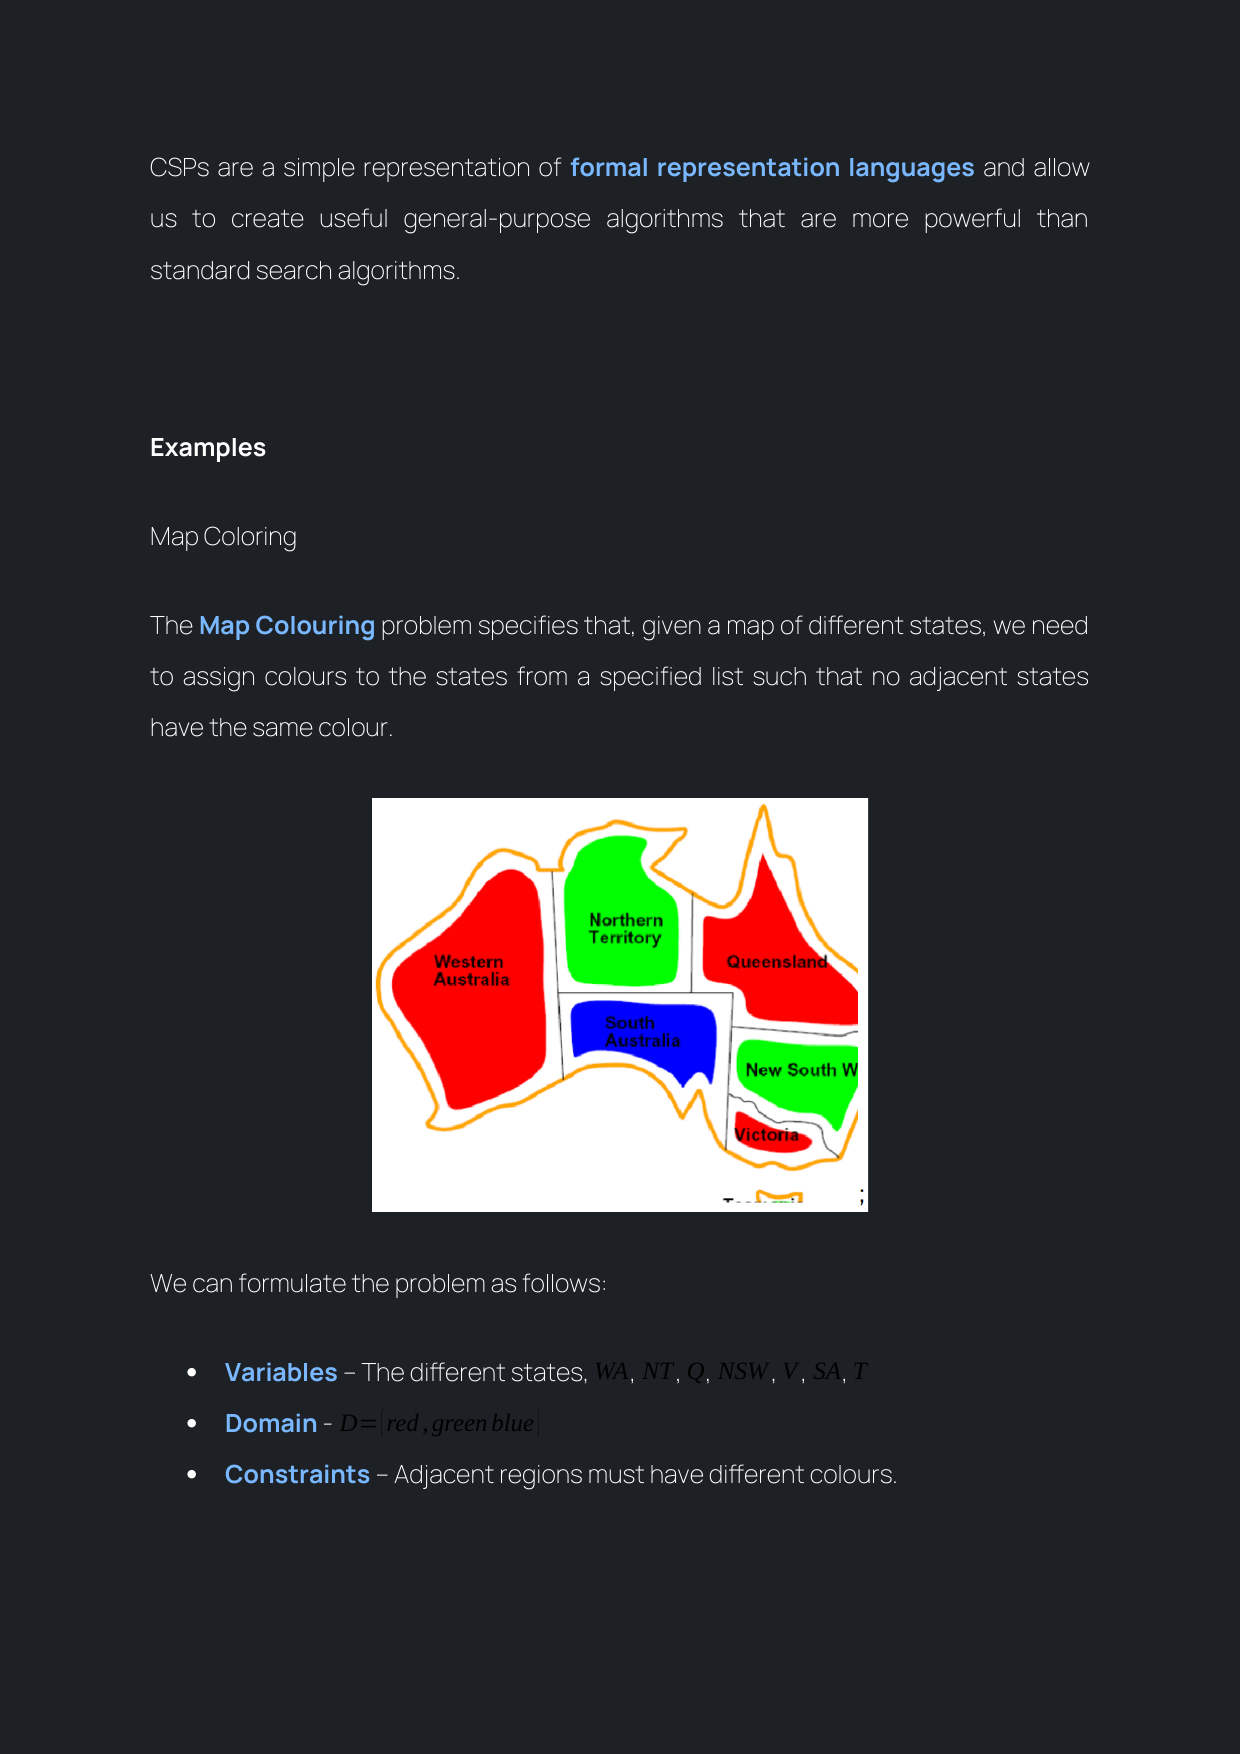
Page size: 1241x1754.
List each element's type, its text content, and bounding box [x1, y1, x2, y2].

subtitle Examples [150, 430, 1090, 464]
text CSPs are a simple representation of formal representation languages and allow us to create useful general-purpose algorithms that are more powerful than standard search algorithms. [150, 150, 1090, 287]
list Domain - [187, 1406, 1090, 1440]
list Variables – The different states, , , , , , , [187, 1354, 1090, 1389]
picture [372, 798, 869, 1212]
text We can formulate the problem as follows: [150, 1266, 1090, 1300]
list Constraints – Adjacent regions must have different colours. [187, 1457, 1090, 1491]
subtitle Map Coloring [150, 519, 1090, 553]
text The Map Colouring problem specifies that, given a map of different states, we need to assign colours to the states from a specified list such that no adjacent states have the same colour. [150, 607, 1090, 744]
